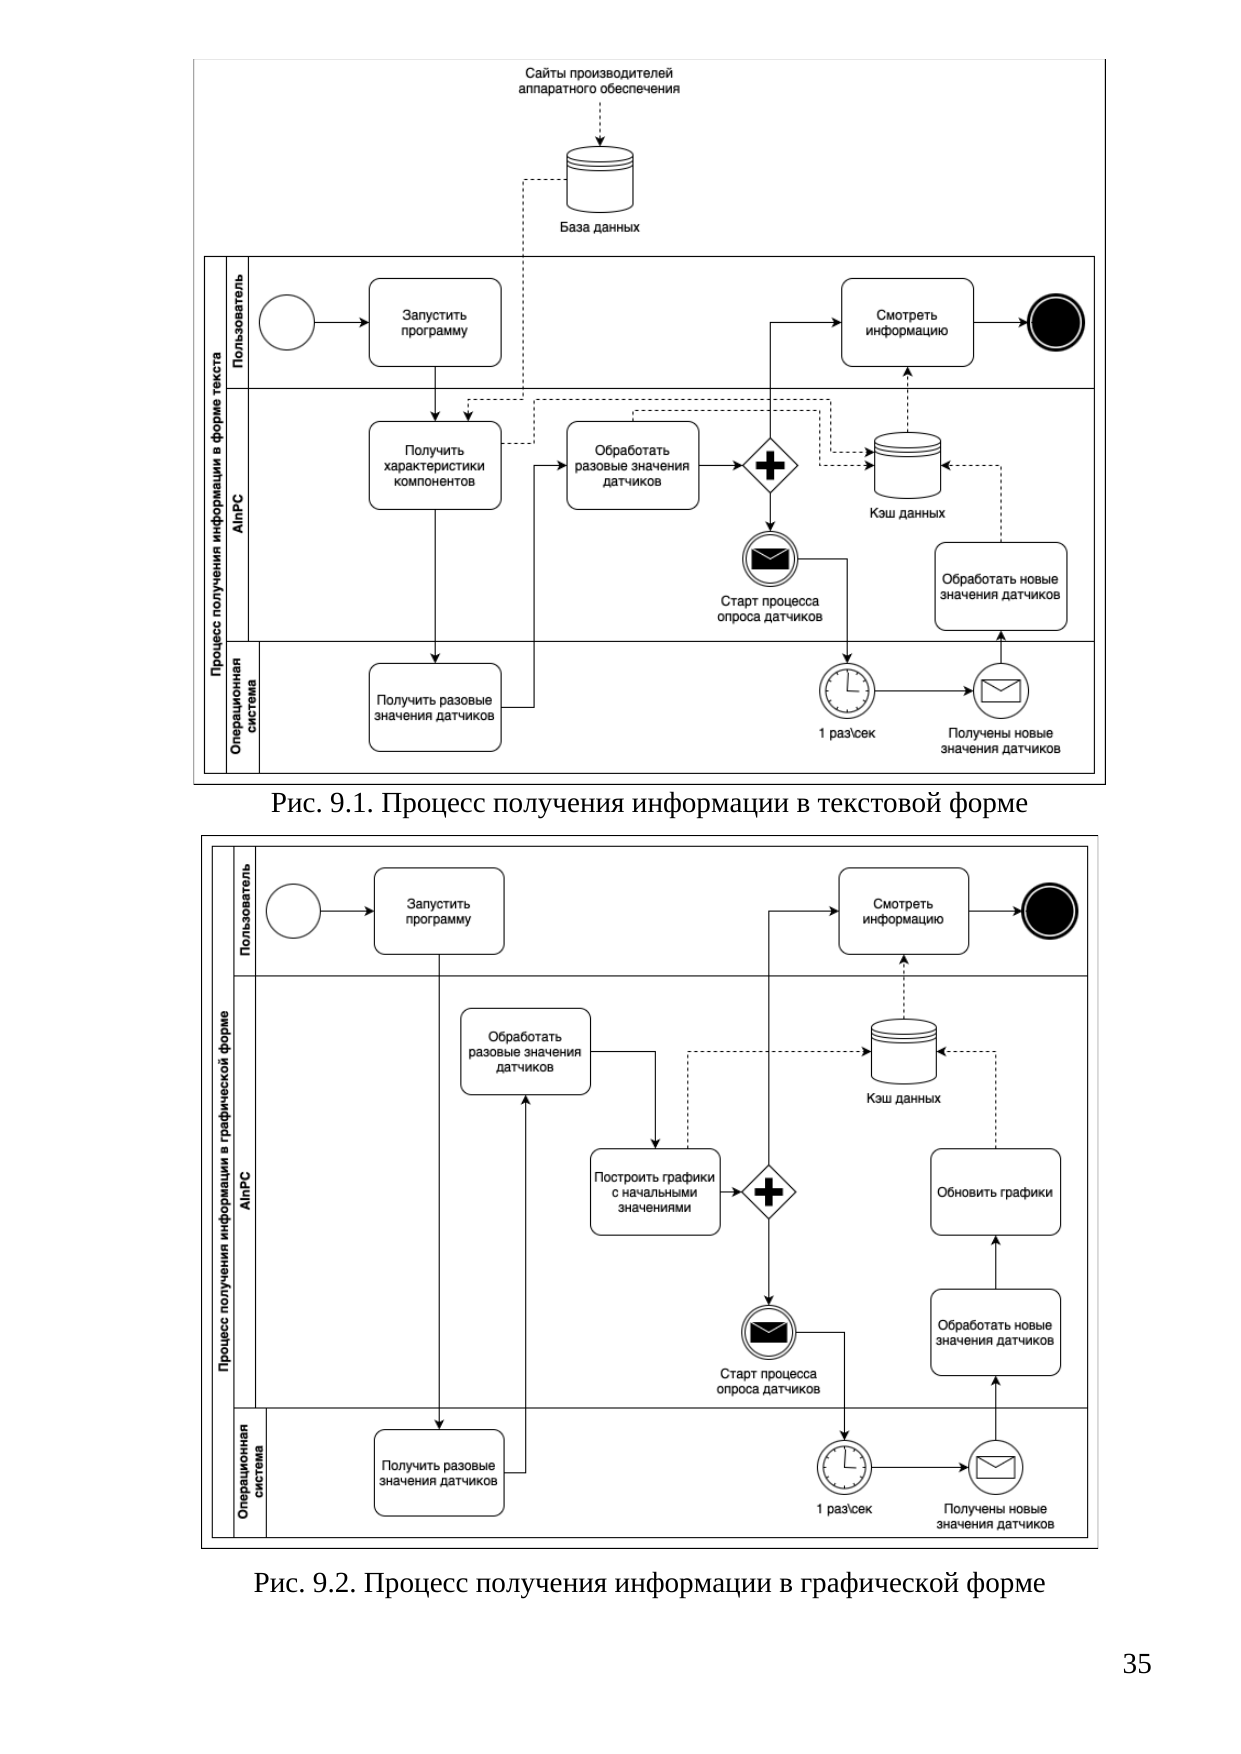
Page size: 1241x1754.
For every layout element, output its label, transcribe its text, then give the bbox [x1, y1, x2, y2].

text Рис. 9.2. Процесс получения информации в графической форме [148, 1565, 1152, 1599]
text Рис. 9.1. Процесс получения информации в текстовой форме [148, 785, 1152, 818]
picture [201, 835, 1099, 1549]
picture [193, 59, 1106, 785]
